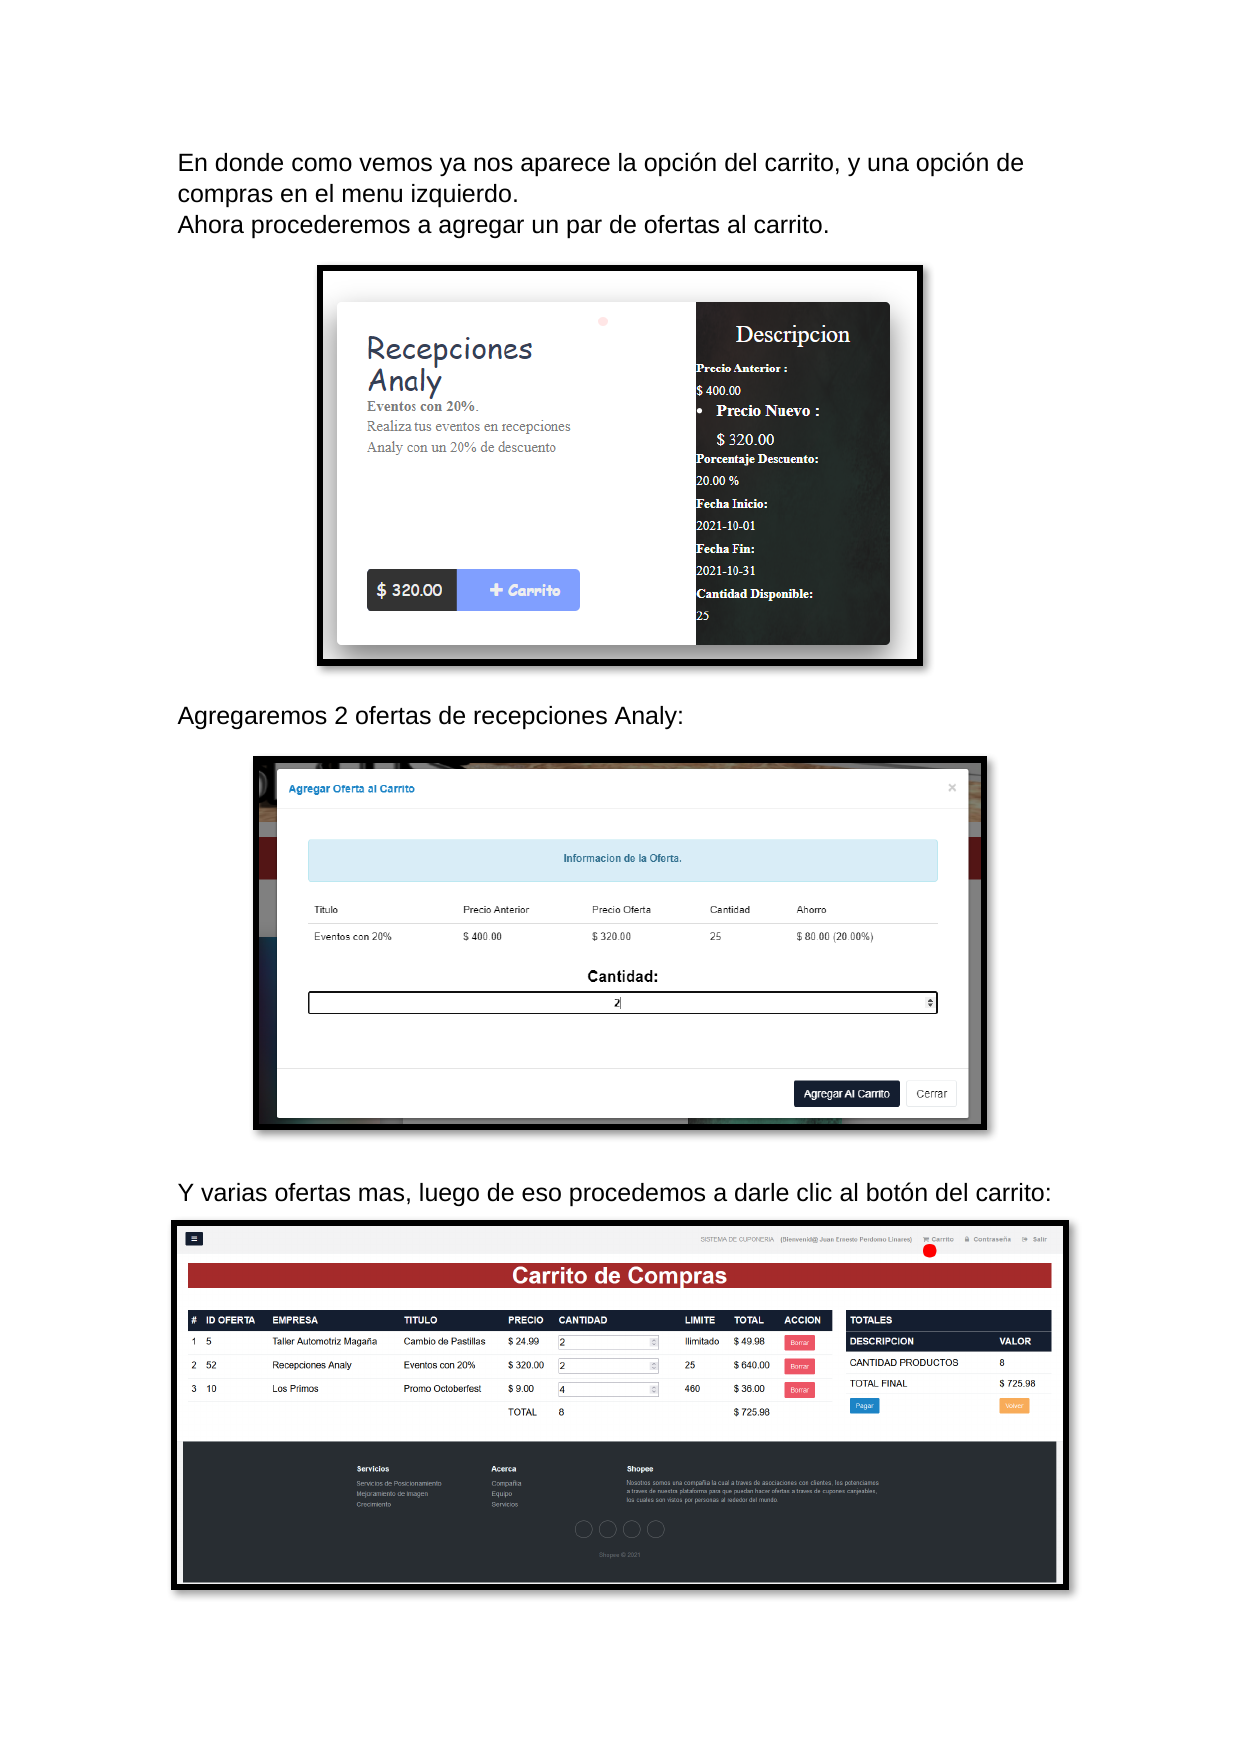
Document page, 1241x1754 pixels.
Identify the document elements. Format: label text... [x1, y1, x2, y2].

picture [323, 271, 917, 659]
picture [177, 1226, 1063, 1584]
text Y varias ofertas mas, luego de eso procedemos a darle clic al botón del carrito: [177, 1178, 1063, 1207]
text Agregaremos 2 ofertas de recepciones Analy: [177, 639, 1063, 730]
text En donde como vemos ya nos aparece la opción del carrito, y una opción de compras en el menu izquierdo. Ahora procederemos a agregar un par de ofertas al carrito. [177, 148, 1063, 238]
picture [259, 763, 981, 1124]
